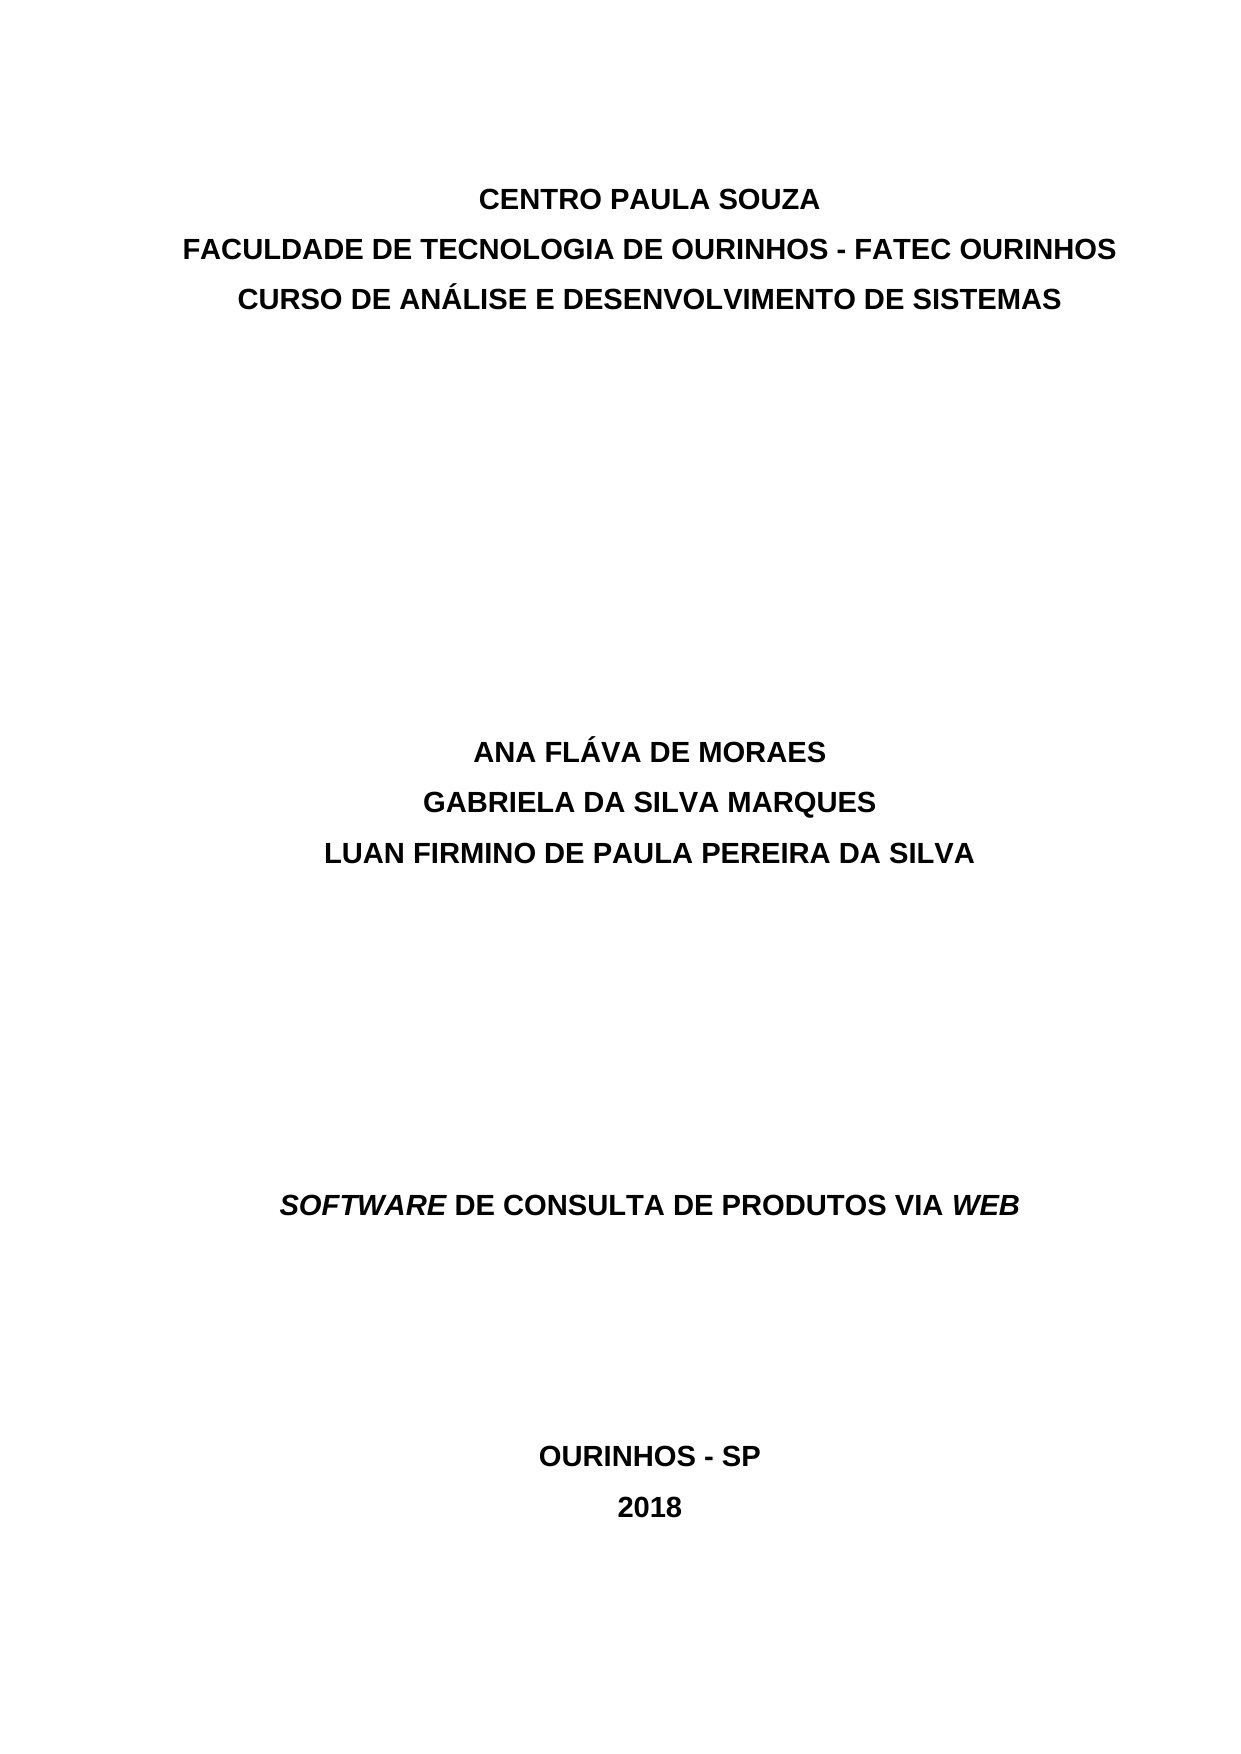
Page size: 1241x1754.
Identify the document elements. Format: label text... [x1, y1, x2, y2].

text SOFTWARE DE CONSULTA DE PRODUTOS VIA WEB [177, 1188, 1122, 1221]
text GABRIELA DA SILVA MARQUES [177, 785, 1122, 819]
text CENTRO PAULA SOUZA [177, 182, 1122, 215]
text LUAN FIRMINO DE PAULA PEREIRA DA SILVA [177, 836, 1122, 869]
text 2018 [177, 1490, 1122, 1523]
text CURSO DE ANÁLISE E DESENVOLVIMENTO DE SISTEMAS [177, 282, 1122, 316]
text FACULDADE DE TECNOLOGIA DE OURINHOS - FATEC OURINHOS [177, 232, 1122, 266]
text ANA FLÁVA DE MORAES [177, 735, 1122, 769]
text OURINHOS - SP [177, 1439, 1122, 1473]
